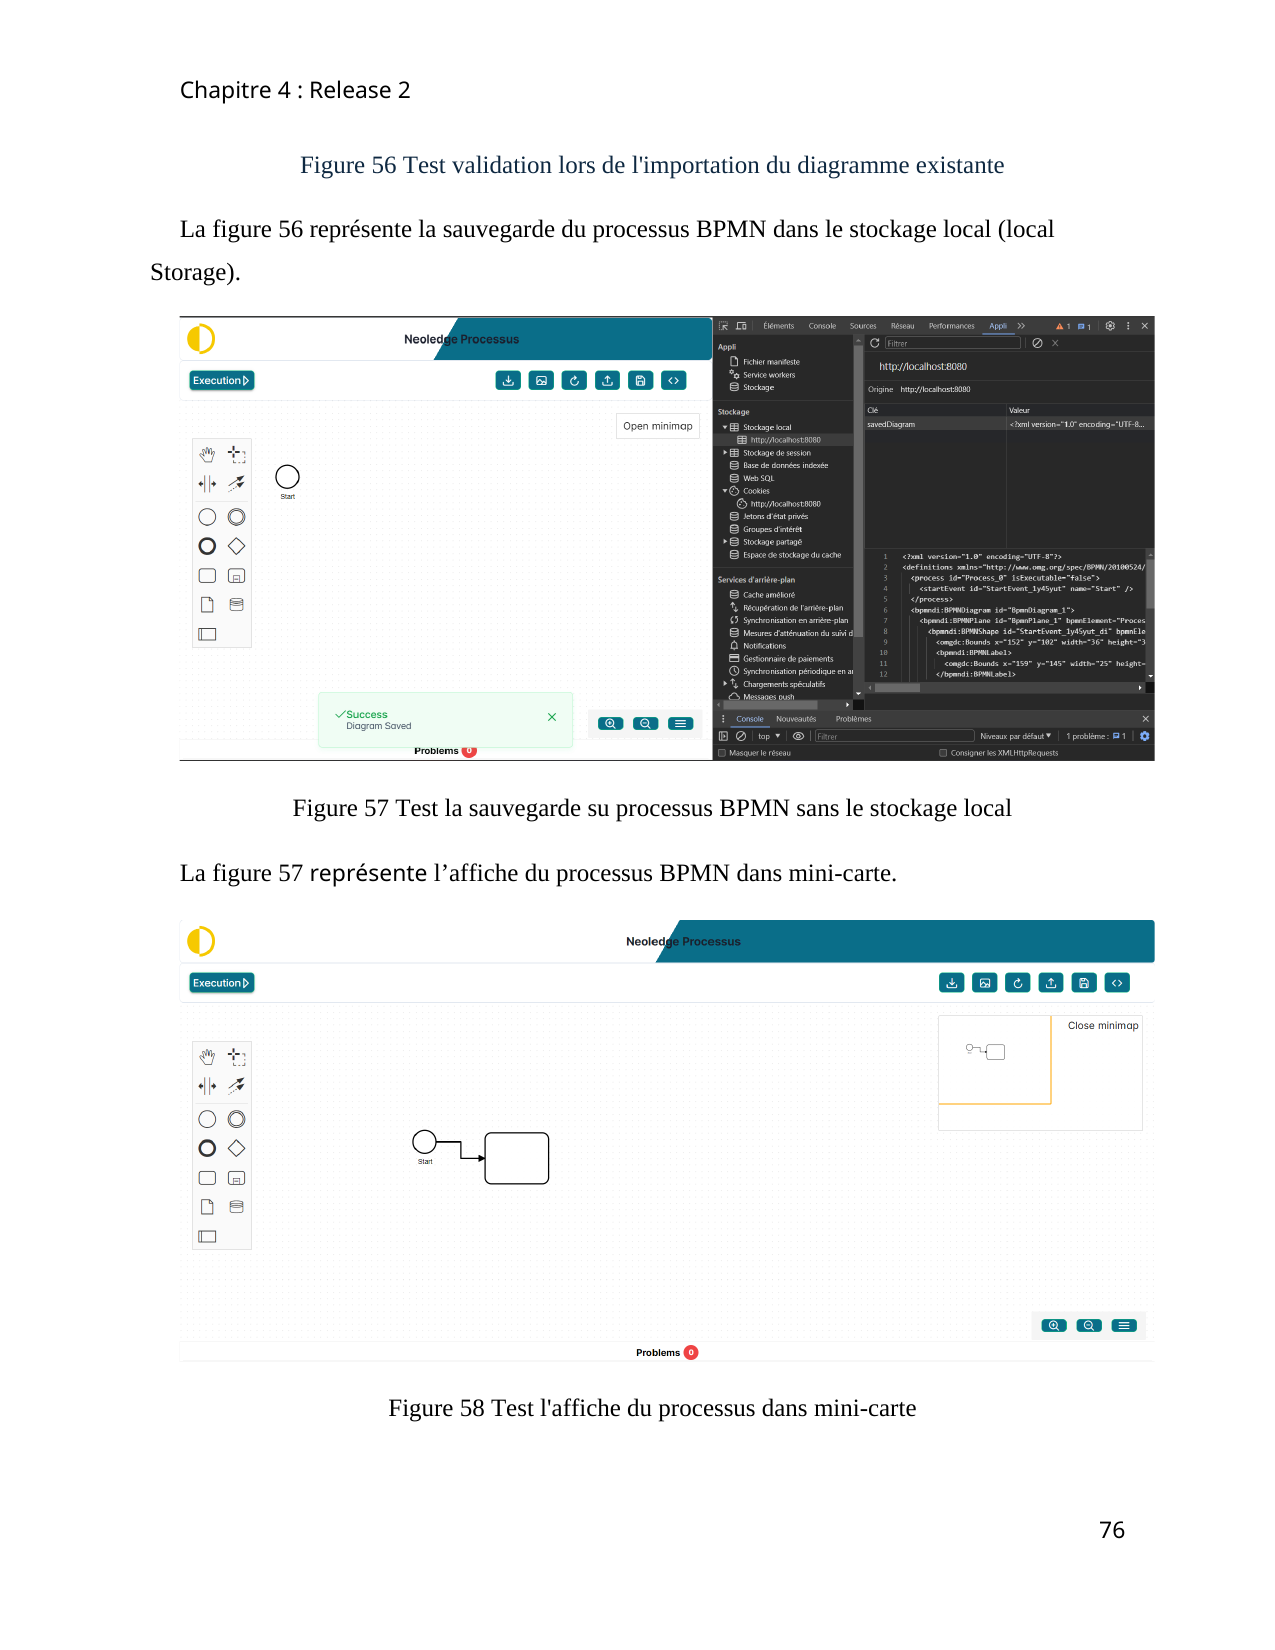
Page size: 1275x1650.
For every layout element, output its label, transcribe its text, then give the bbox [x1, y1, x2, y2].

text La figure 57 représente l’affiche du processus BPMN dans mini-carte. [150, 857, 1125, 888]
picture [179, 316, 1155, 761]
text Figure 56 Test validation lors de l'importation du diagramme existante [150, 150, 1125, 179]
picture [708, 940, 719, 944]
picture [668, 940, 678, 948]
picture [179, 920, 1155, 1362]
text La figure 56 représente la sauvegarde du processus BPMN dans le stockage local (local Storage). [150, 214, 1125, 286]
text Figure 58 Test l'affiche du processus dans mini-carte [150, 1393, 1125, 1422]
text Figure 57 Test la sauvegarde su processus BPMN sans le stockage local [150, 793, 1125, 821]
